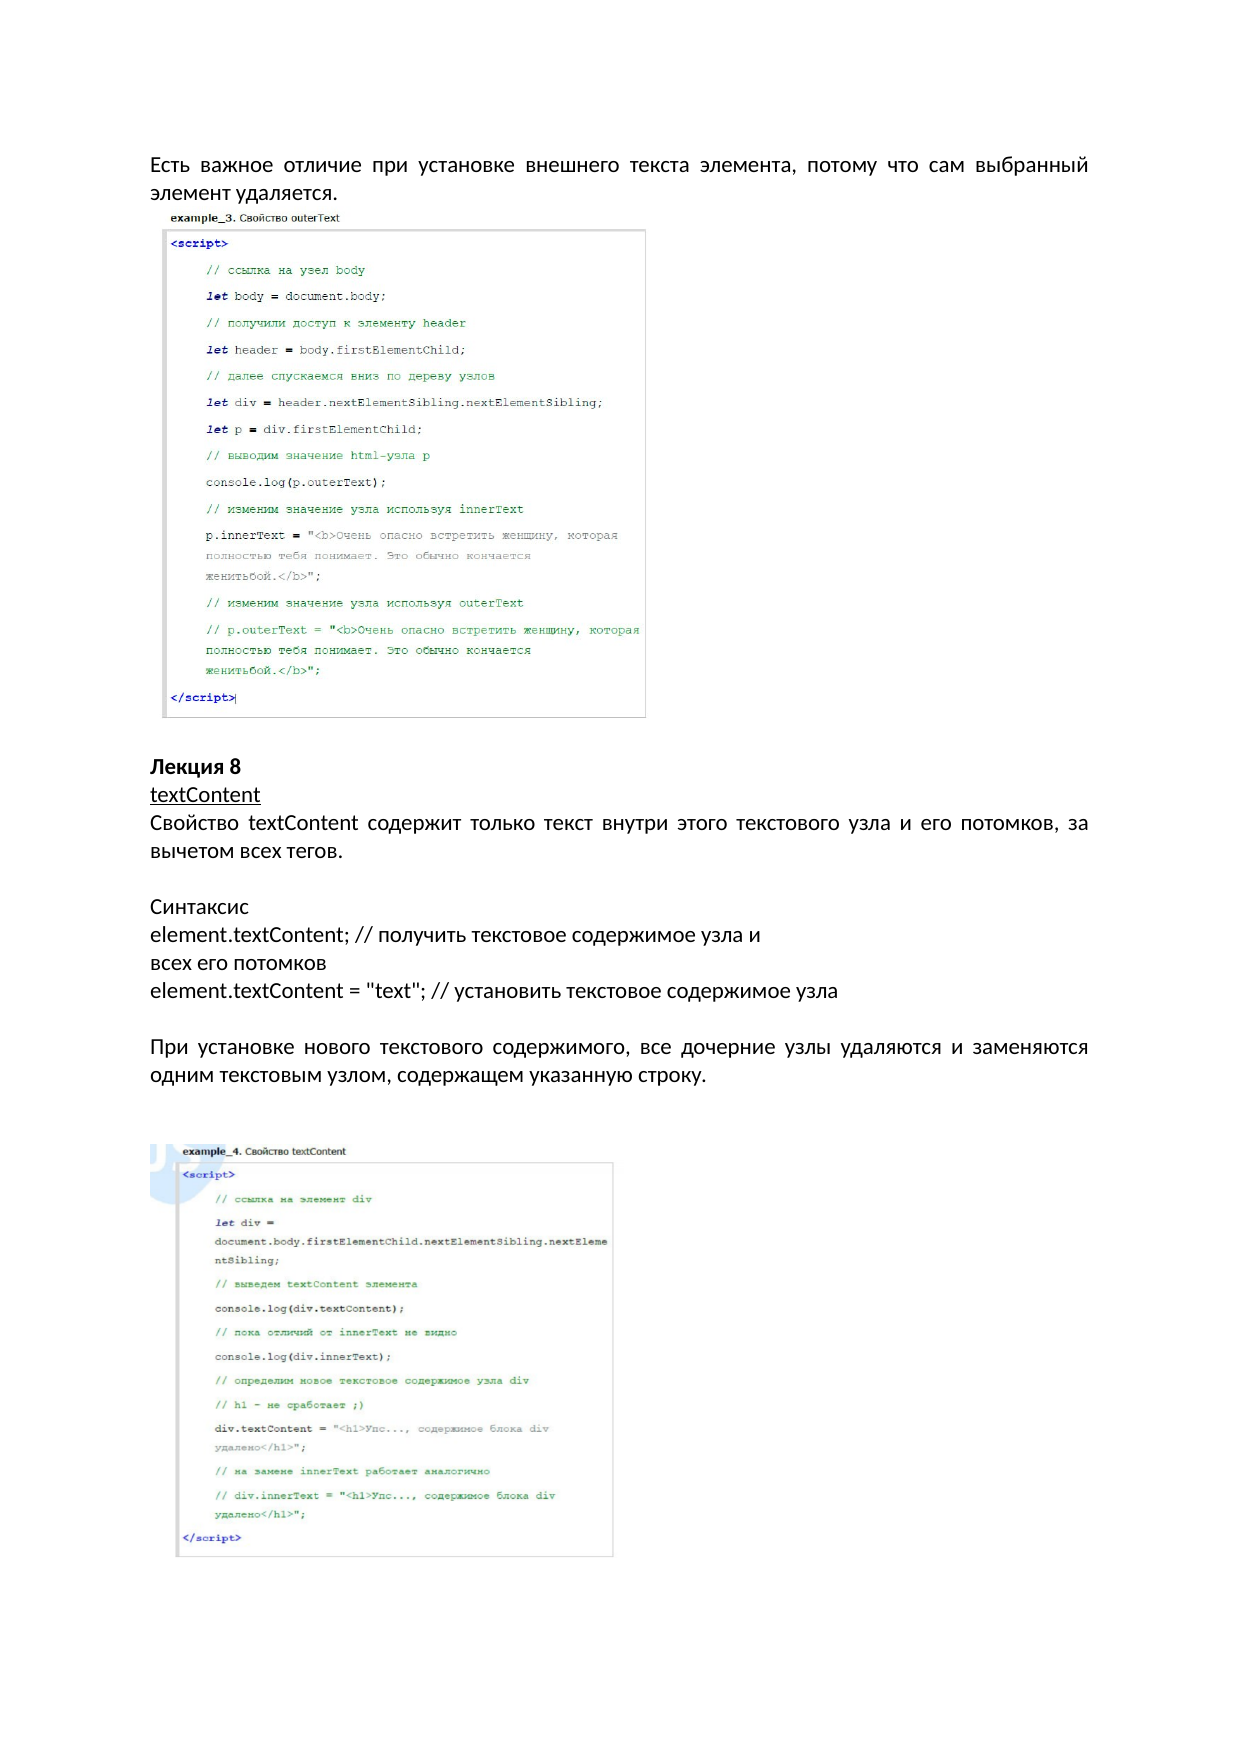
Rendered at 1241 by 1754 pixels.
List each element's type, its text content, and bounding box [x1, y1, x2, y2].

text Синтаксис [150, 892, 1090, 920]
text element.textContent; // получить текстовое содержимое узла и [150, 920, 1090, 948]
text всех его потомков [150, 948, 1090, 976]
text Есть важное отличие при установке внешнего текста элемента, потому что сам выбранный элемент удаляется. [150, 150, 1090, 206]
text element.textContent = "text"; // установить текстовое содержимое узла [150, 976, 1090, 1004]
text При установке нового текстового содержимого, все дочерние узлы удаляются и заменяются одним текстовым узлом, содержащем указанную строку. [150, 1032, 1090, 1088]
text textContent [150, 780, 1090, 808]
text Свойство textContent содержит только текст внутри этого текстового узла и его потомков, за вычетом всех тегов. [150, 808, 1090, 864]
text Лекция 8 [150, 752, 1090, 780]
picture [150, 1144, 625, 1569]
picture [150, 206, 672, 724]
